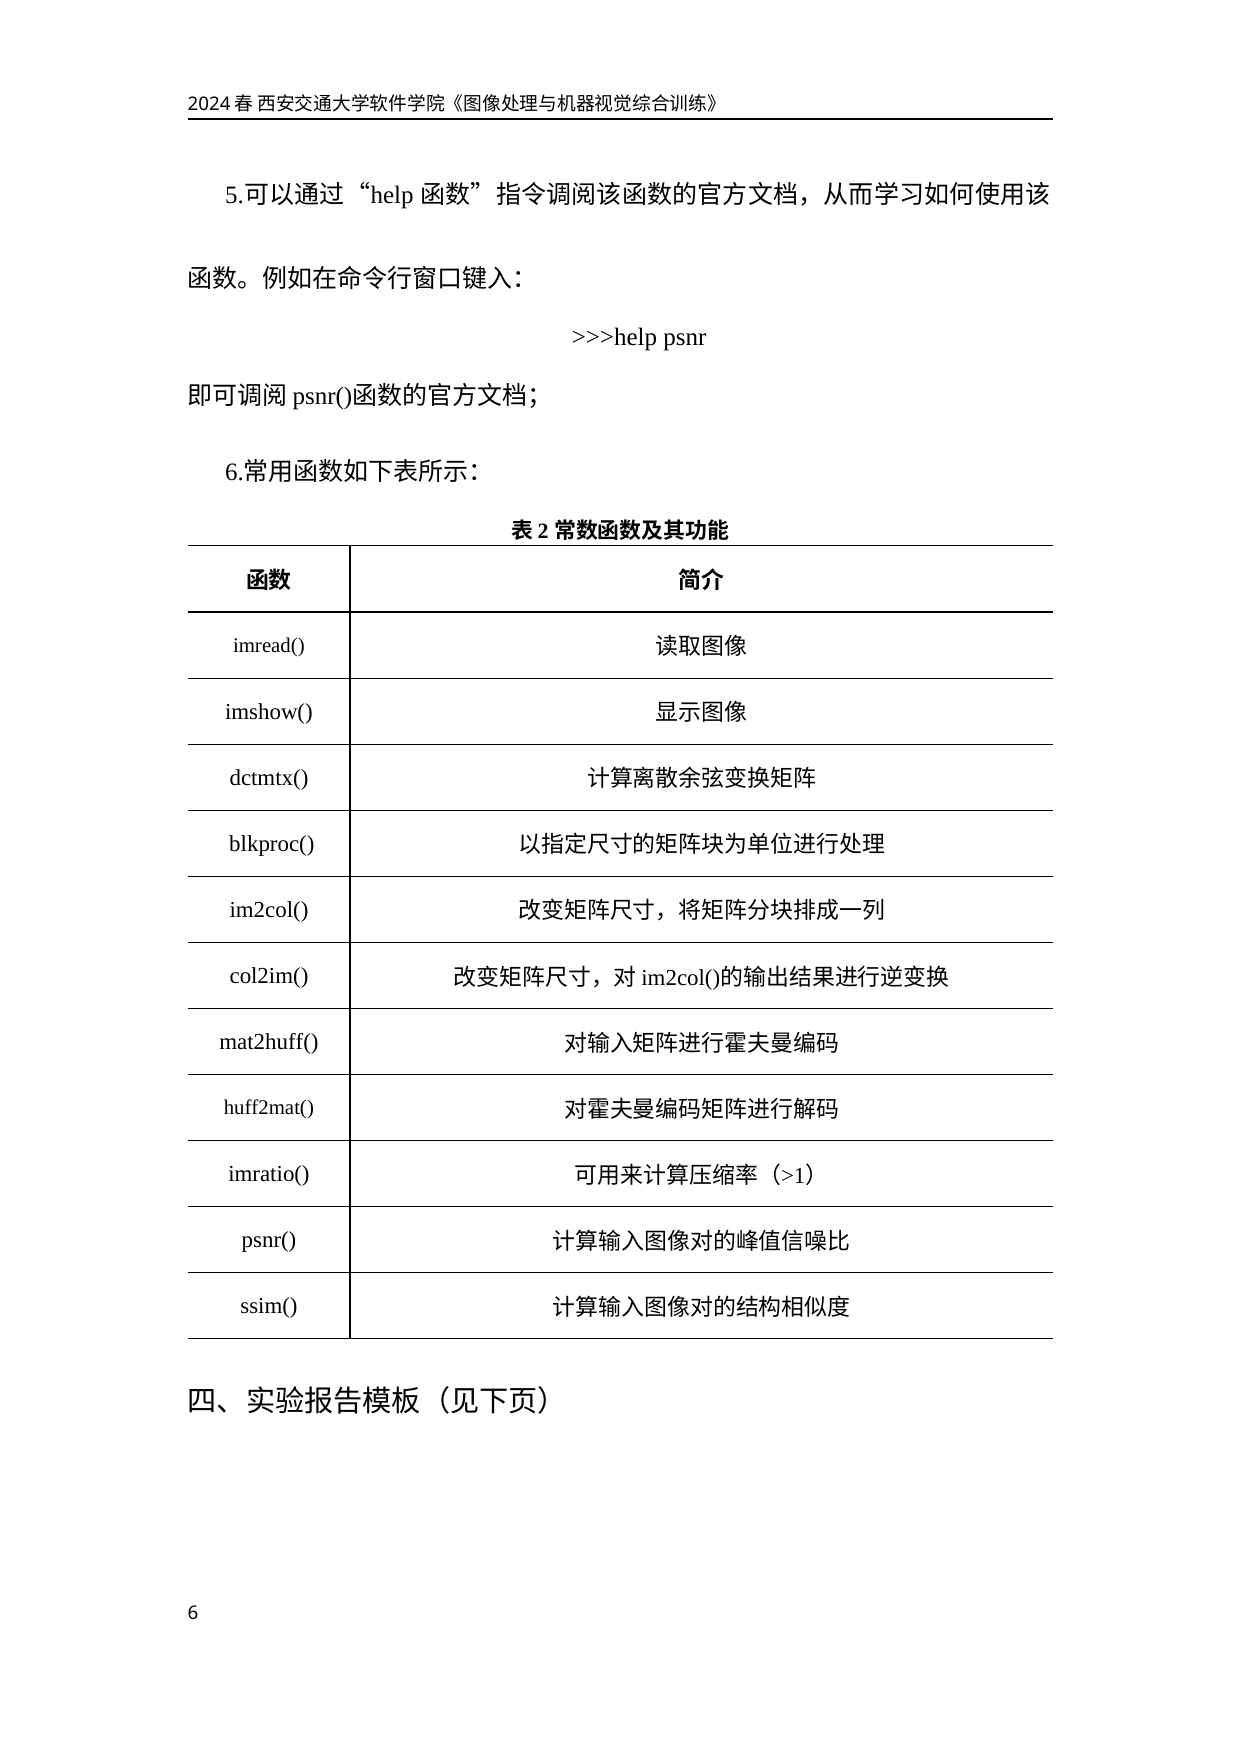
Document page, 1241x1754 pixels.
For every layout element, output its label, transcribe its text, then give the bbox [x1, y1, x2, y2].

table_cell huff2mat() [188, 1075, 349, 1140]
table_cell 计算输入图像对的峰值信噪比 [351, 1207, 1053, 1272]
table_cell 对输入矩阵进行霍夫曼编码 [351, 1009, 1053, 1074]
table_cell 计算输入图像对的结构相似度 [351, 1273, 1053, 1338]
table_cell 计算离散余弦变换矩阵 [351, 745, 1053, 809]
table_cell imread() [188, 613, 349, 677]
table_header 简介 [351, 546, 1053, 611]
table_cell blkproc() [188, 811, 349, 876]
text >>>help psnr [187, 320, 1053, 353]
text 5.可以通过“help 函数”指令调阅该函数的官方文档，从而学习如何使用该函数。例如在命令行窗口键入： [187, 160, 1053, 309]
table_cell 可用来计算压缩率（>1） [351, 1141, 1053, 1206]
table_cell 对霍夫曼编码矩阵进行解码 [351, 1075, 1053, 1140]
text 表2 常数函数及其功能 [187, 513, 1053, 545]
text 6.常用函数如下表所示： [187, 437, 1053, 502]
table_cell imratio() [188, 1141, 349, 1206]
table_cell ssim() [188, 1273, 349, 1338]
table_cell 改变矩阵尺寸，将矩阵分块排成一列 [351, 877, 1053, 942]
table_cell col2im() [188, 943, 349, 1008]
table_cell 以指定尺寸的矩阵块为单位进行处理 [351, 811, 1053, 876]
table_cell im2col() [188, 877, 349, 942]
table_cell 显示图像 [351, 679, 1053, 743]
table_cell mat2huff() [188, 1009, 349, 1074]
subtitle 四、实验报告模板（见下页） [187, 1366, 1053, 1431]
text 即可调阅psnr()函数的官方文档； [187, 361, 1053, 426]
table_cell imshow() [188, 679, 349, 743]
table_cell dctmtx() [188, 745, 349, 809]
table_cell 改变矩阵尺寸，对im2col()的输出结果进行逆变换 [351, 943, 1053, 1008]
table_cell 读取图像 [351, 613, 1053, 677]
table_header 函数 [188, 546, 349, 611]
table_cell psnr() [188, 1207, 349, 1272]
